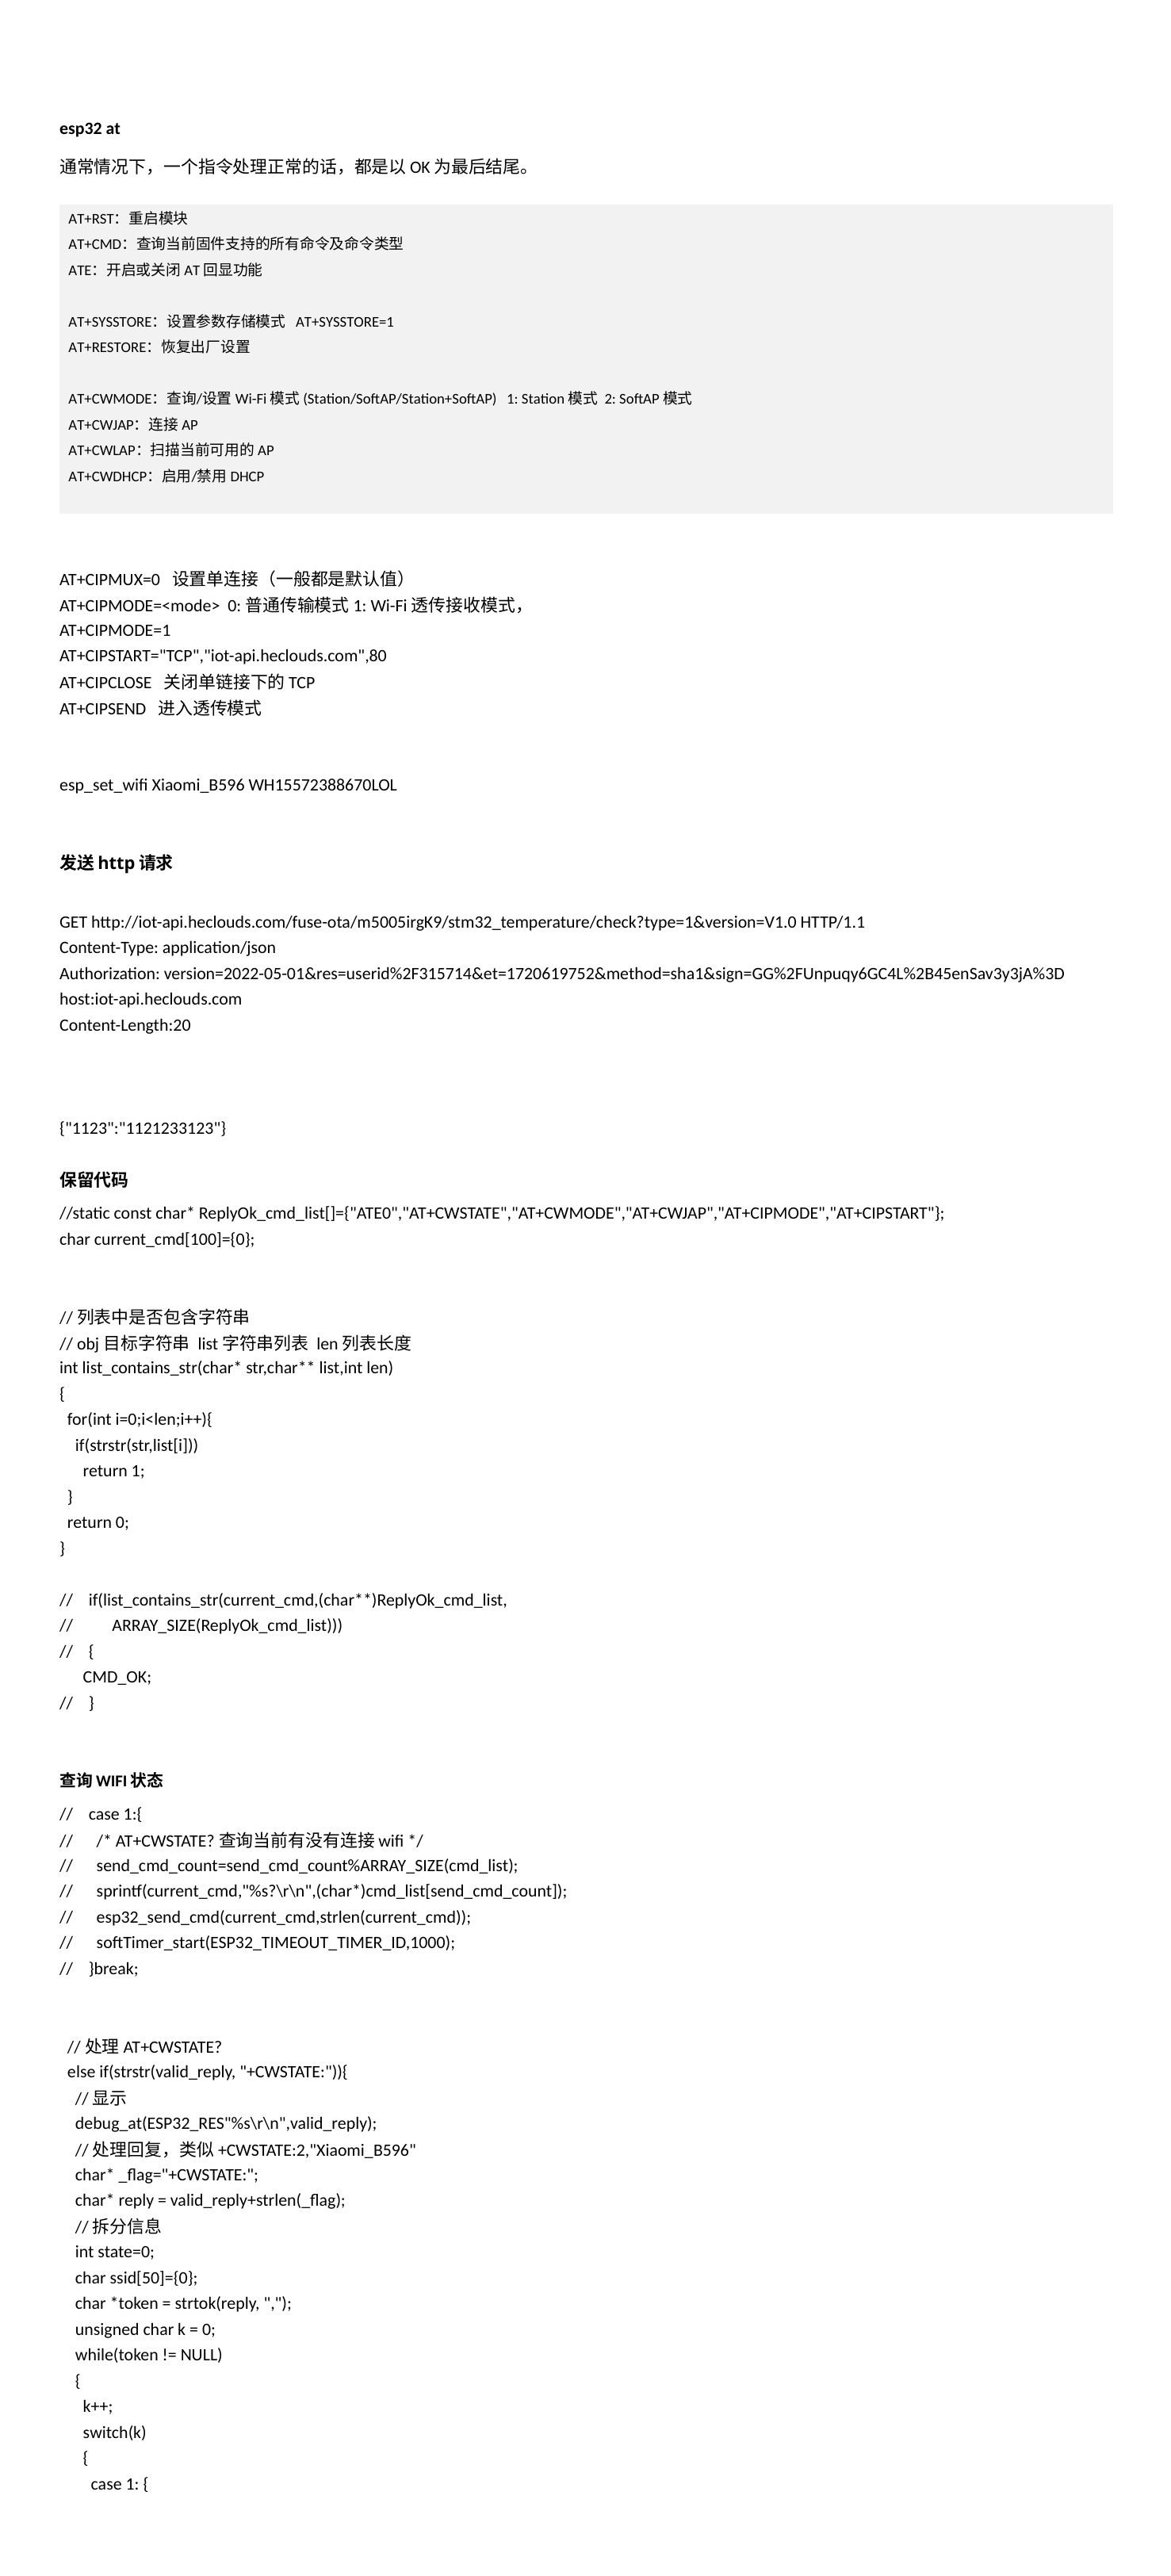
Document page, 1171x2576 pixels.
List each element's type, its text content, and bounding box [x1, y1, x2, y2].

text // sprintf(current_cmd,"%s?\r\n",(char*)cmd_list[send_cmd_count]); [59, 1877, 1111, 1904]
text debug_at(ESP32_RES"%s\r\n",valid_reply); [59, 2110, 1111, 2135]
text if(strstr(str,list[i])) [59, 1432, 1111, 1458]
text int state=0; [59, 2238, 1111, 2264]
text AT+CIPCLOSE 关闭单链接下的TCP [59, 668, 1111, 694]
text Authorization: version=2022-05-01&res=userid%2F315714&et=1720619752&method=sha1&sign=GG%2FUnpuqy6GC4L%2B45enSav3y3jA%3D [59, 960, 1111, 986]
text // 显示 [59, 2084, 1111, 2110]
subtitle 发送http请求 [59, 848, 1111, 875]
text unsigned char k = 0; [59, 2316, 1111, 2341]
text switch(k) [59, 2419, 1111, 2444]
text { [59, 1380, 1111, 1407]
text // esp32_send_cmd(current_cmd,strlen(current_cmd)); [59, 1904, 1111, 1929]
text } [59, 1535, 1111, 1561]
text { [59, 2444, 1111, 2471]
text // } [59, 1690, 1111, 1716]
text Content-Length:20 [59, 1012, 1111, 1037]
subtitle esp32 at [59, 115, 1111, 141]
subtitle 查询WIFI状态 [59, 1767, 1111, 1793]
text char *token = strtok(reply, ","); [59, 2290, 1111, 2316]
text // { [59, 1638, 1111, 1664]
text host:iot-api.heclouds.com [59, 986, 1111, 1012]
text // 处理 AT+CWSTATE? [59, 2032, 1111, 2058]
text AT+CIPSTART="TCP","iot-api.heclouds.com",80 [59, 642, 1111, 668]
text // }break; [59, 1955, 1111, 1981]
text CMD_OK; [59, 1664, 1111, 1690]
text // softTimer_start(ESP32_TIMEOUT_TIMER_ID,1000); [59, 1929, 1111, 1955]
subtitle 保留代码 [59, 1166, 1111, 1192]
text while(token != NULL) [59, 2341, 1111, 2367]
text char ssid[50]={0}; [59, 2264, 1111, 2290]
text esp_set_wifi Xiaomi_B596 WH15572388670LOL [59, 771, 1111, 797]
text char current_cmd[100]={0}; [59, 1226, 1111, 1252]
text 通常情况下，一个指令处理正常的话，都是以OK为最后结尾。 [59, 153, 1111, 178]
table_header AT+RST：重启模块 AT+CMD：查询当前固件支持的所有命令及命令类型 ATE：开启或关闭 AT 回显功能 AT+SYSSTORE：设置参数存储模式 AT+SYSSTORE=1 AT+RESTORE：恢复出厂设置 AT+CWMODE：查询/设置 Wi-Fi 模式 (Station/SoftAP/Station+SoftAP) 1: Station 模式 2: SoftAP 模式 AT+CWJAP：连接 AP AT+CWLAP：扫描当前可用的 AP AT+CWDHCP：启用/禁用 DHCP [59, 205, 1113, 514]
text // case 1:{ [59, 1801, 1111, 1826]
text char* _flag="+CWSTATE:"; [59, 2161, 1111, 2187]
text AT+CIPSEND 进入透传模式 [59, 694, 1111, 720]
text } [59, 1483, 1111, 1510]
text // 拆分信息 [59, 2213, 1111, 2238]
text AT+CIPMODE=1 [59, 617, 1111, 642]
text // if(list_contains_str(current_cmd,(char**)ReplyOk_cmd_list, [59, 1587, 1111, 1613]
text {"1123":"1121233123"} [59, 1115, 1111, 1140]
text return 1; [59, 1458, 1111, 1483]
text k++; [59, 2393, 1111, 2419]
text // /* AT+CWSTATE? 查询当前有没有连接wifi */ [59, 1826, 1111, 1852]
text // obj 目标字符串 list 字符串列表 len 列表长度 [59, 1329, 1111, 1355]
text // 列表中是否包含字符串 [59, 1303, 1111, 1329]
text int list_contains_str(char* str,char** list,int len) [59, 1355, 1111, 1380]
text else if(strstr(valid_reply, "+CWSTATE:")){ [59, 2058, 1111, 2084]
text // 处理回复，类似 +CWSTATE:2,"Xiaomi_B596" [59, 2135, 1111, 2161]
text AT+CIPMODE=<mode> 0: 普通传输模式 1: Wi-Fi 透传接收模式， [59, 591, 1111, 617]
text { [59, 2367, 1111, 2393]
text Content-Type: application/json [59, 934, 1111, 960]
text case 1: { [59, 2471, 1111, 2496]
text AT+CIPMUX=0 设置单连接（一般都是默认值） [59, 565, 1111, 591]
text char* reply = valid_reply+strlen(_flag); [59, 2187, 1111, 2213]
text // ARRAY_SIZE(ReplyOk_cmd_list))) [59, 1613, 1111, 1638]
text GET http://iot-api.heclouds.com/fuse-ota/m5005irgK9/stm32_temperature/check?type=1&version=V1.0 HTTP/1.1 [59, 909, 1111, 934]
text return 0; [59, 1510, 1111, 1535]
text for(int i=0;i<len;i++){ [59, 1407, 1111, 1432]
text // send_cmd_count=send_cmd_count%ARRAY_SIZE(cmd_list); [59, 1852, 1111, 1877]
text //static const char* ReplyOk_cmd_list[]={"ATE0","AT+CWSTATE","AT+CWMODE","AT+CWJAP","AT+CIPMODE","AT+CIPSTART"}; [59, 1200, 1111, 1226]
